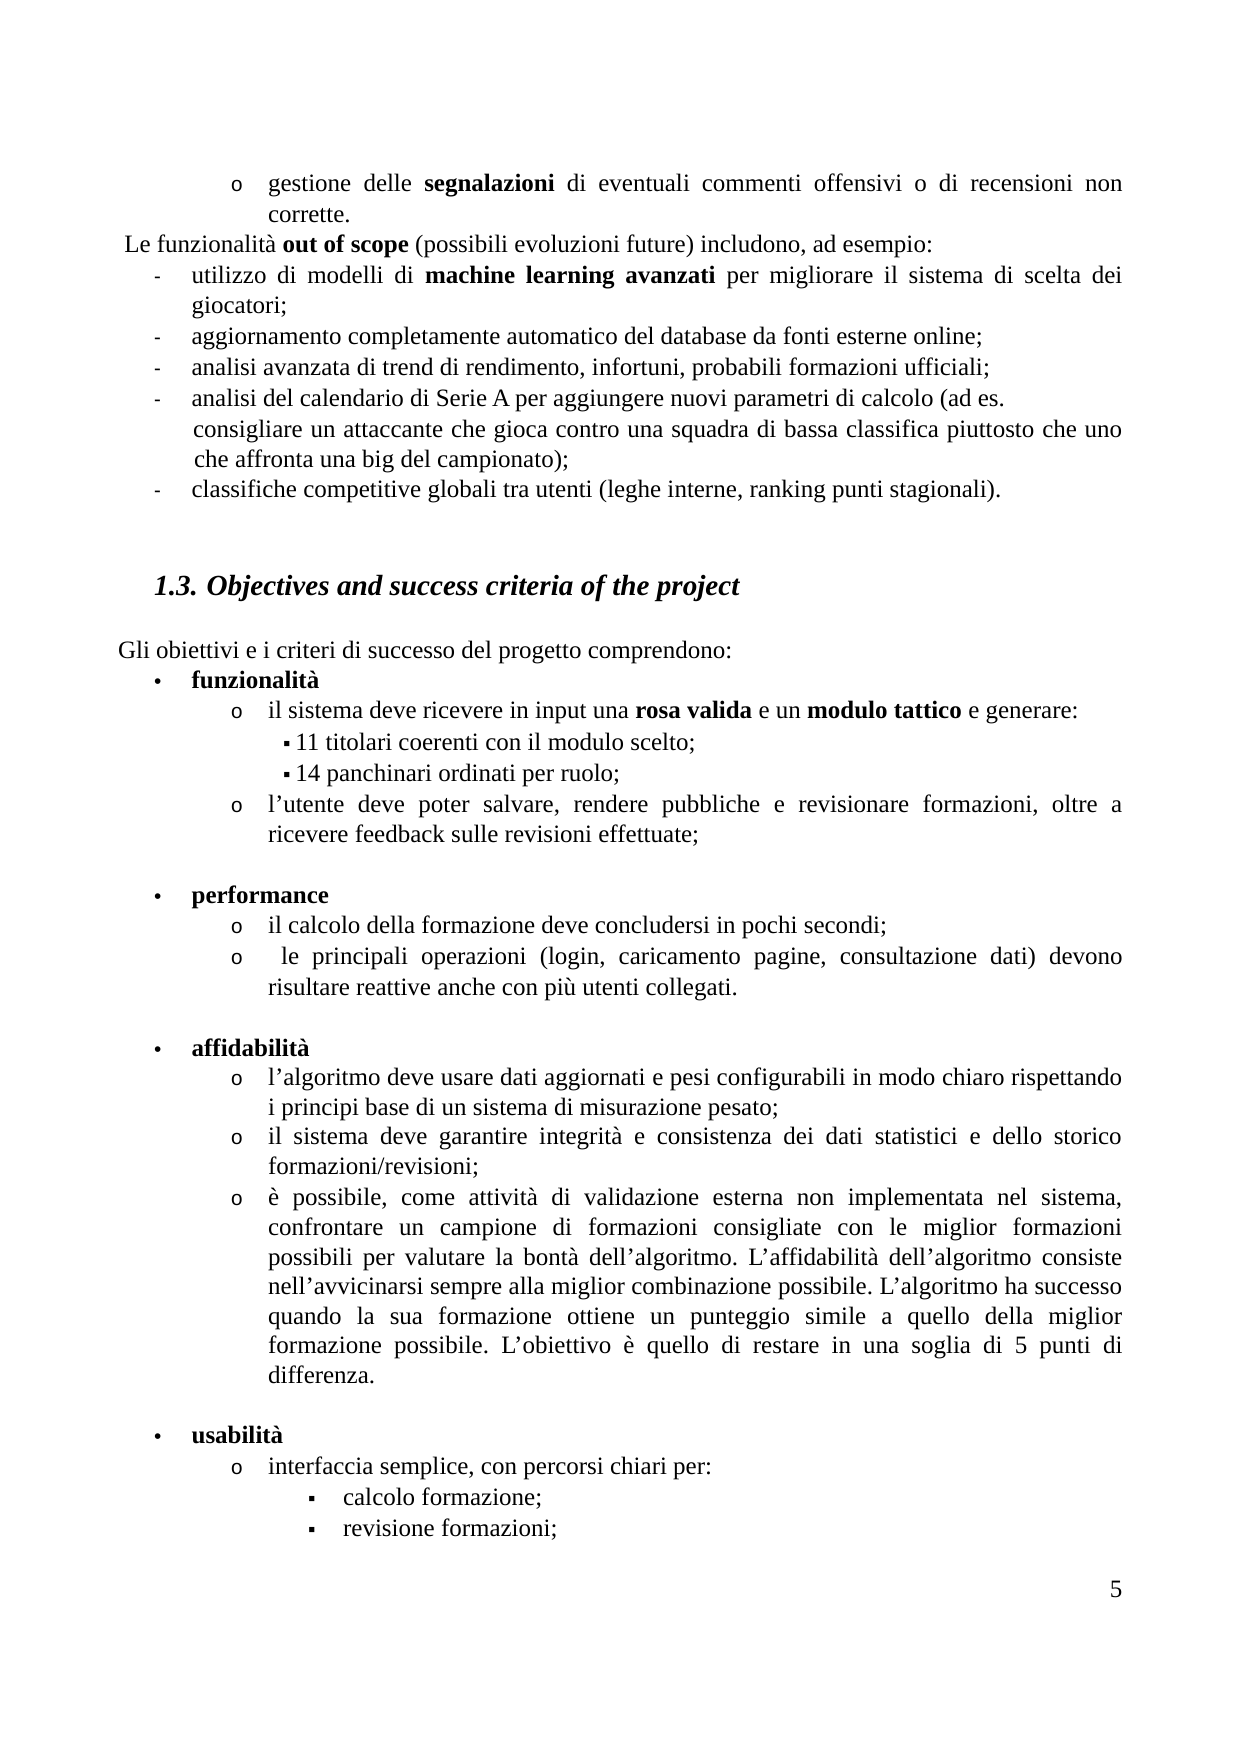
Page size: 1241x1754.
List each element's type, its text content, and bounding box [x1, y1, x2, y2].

text Le funzionalità out of scope (possibili evoluzioni future) includono, ad esempio: [118, 229, 1128, 258]
list l’algoritmo deve usare dati aggiornati e pesi configurabili in modo chiaro rispettando i principi base di un sistema di misurazione pesato; [230, 1062, 1123, 1120]
list usabilità [154, 1421, 1123, 1449]
list 11 titolari coerenti con il modulo scelto; [280, 727, 1123, 756]
text consigliare un attaccante che gioca contro una squadra di bassa classifica piuttosto che uno che affronta una big del campionato); [193, 414, 1123, 472]
list il sistema deve garantire integrità e consistenza dei dati statistici e dello storico formazioni/revisioni; [230, 1121, 1123, 1180]
list gestione delle segnalazioni di eventuali commenti offensivi o di recensioni non corrette. [230, 168, 1123, 228]
list classifiche competitive globali tra utenti (leghe interne, ranking punti stagionali). [154, 474, 1123, 503]
list il calcolo della formazione deve concludersi in pochi secondi; [230, 910, 1123, 940]
list aggiornamento completamente automatico del database da fonti esterne online; [154, 321, 1123, 350]
list affidabilità [154, 1033, 1123, 1062]
list performance [154, 880, 1123, 909]
list calcolo formazione; [305, 1482, 1123, 1512]
list le principali operazioni (login, caricamento pagine, consultazione dati) devono risultare reattive anche con più utenti collegati. [230, 941, 1123, 1001]
list il sistema deve ricevere in input una rosa valida e un modulo tattico e generare: [230, 695, 1123, 725]
list 14 panchinari ordinati per ruolo; [280, 758, 1123, 787]
text Gli obiettivi e i criteri di successo del progetto comprendono: [118, 635, 1123, 663]
list utilizzo di modelli di machine learning avanzati per migliorare il sistema di scelta dei giocatori; [154, 260, 1123, 319]
subtitle Objectives and success criteria of the project [154, 568, 1128, 601]
list funzionalità [154, 665, 1123, 694]
list analisi del calendario di Serie A per aggiungere nuovi parametri di calcolo (ad es. [154, 383, 1123, 412]
list analisi avanzata di trend di rendimento, infortuni, probabili formazioni ufficiali; [154, 352, 1123, 381]
list revisione formazioni; [305, 1513, 1123, 1543]
list interfaccia semplice, con percorsi chiari per: [230, 1451, 1123, 1480]
list l’utente deve poter salvare, rendere pubbliche e revisionare formazioni, oltre a ricevere feedback sulle revisioni effettuate; [230, 789, 1123, 848]
list è possibile, come attività di validazione esterna non implementata nel sistema, confrontare un campione di formazioni consigliate con le miglior formazioni possibili per valutare la bontà dell’algoritmo. L’affidabilità dell’algoritmo consiste nell’avvicinarsi sempre alla miglior combinazione possibile. L’algoritmo ha successo quando la sua formazione ottiene un punteggio simile a quello della miglior formazione possibile. L’obiettivo è quello di restare in una soglia di 5 punti di differenza. [230, 1182, 1123, 1389]
